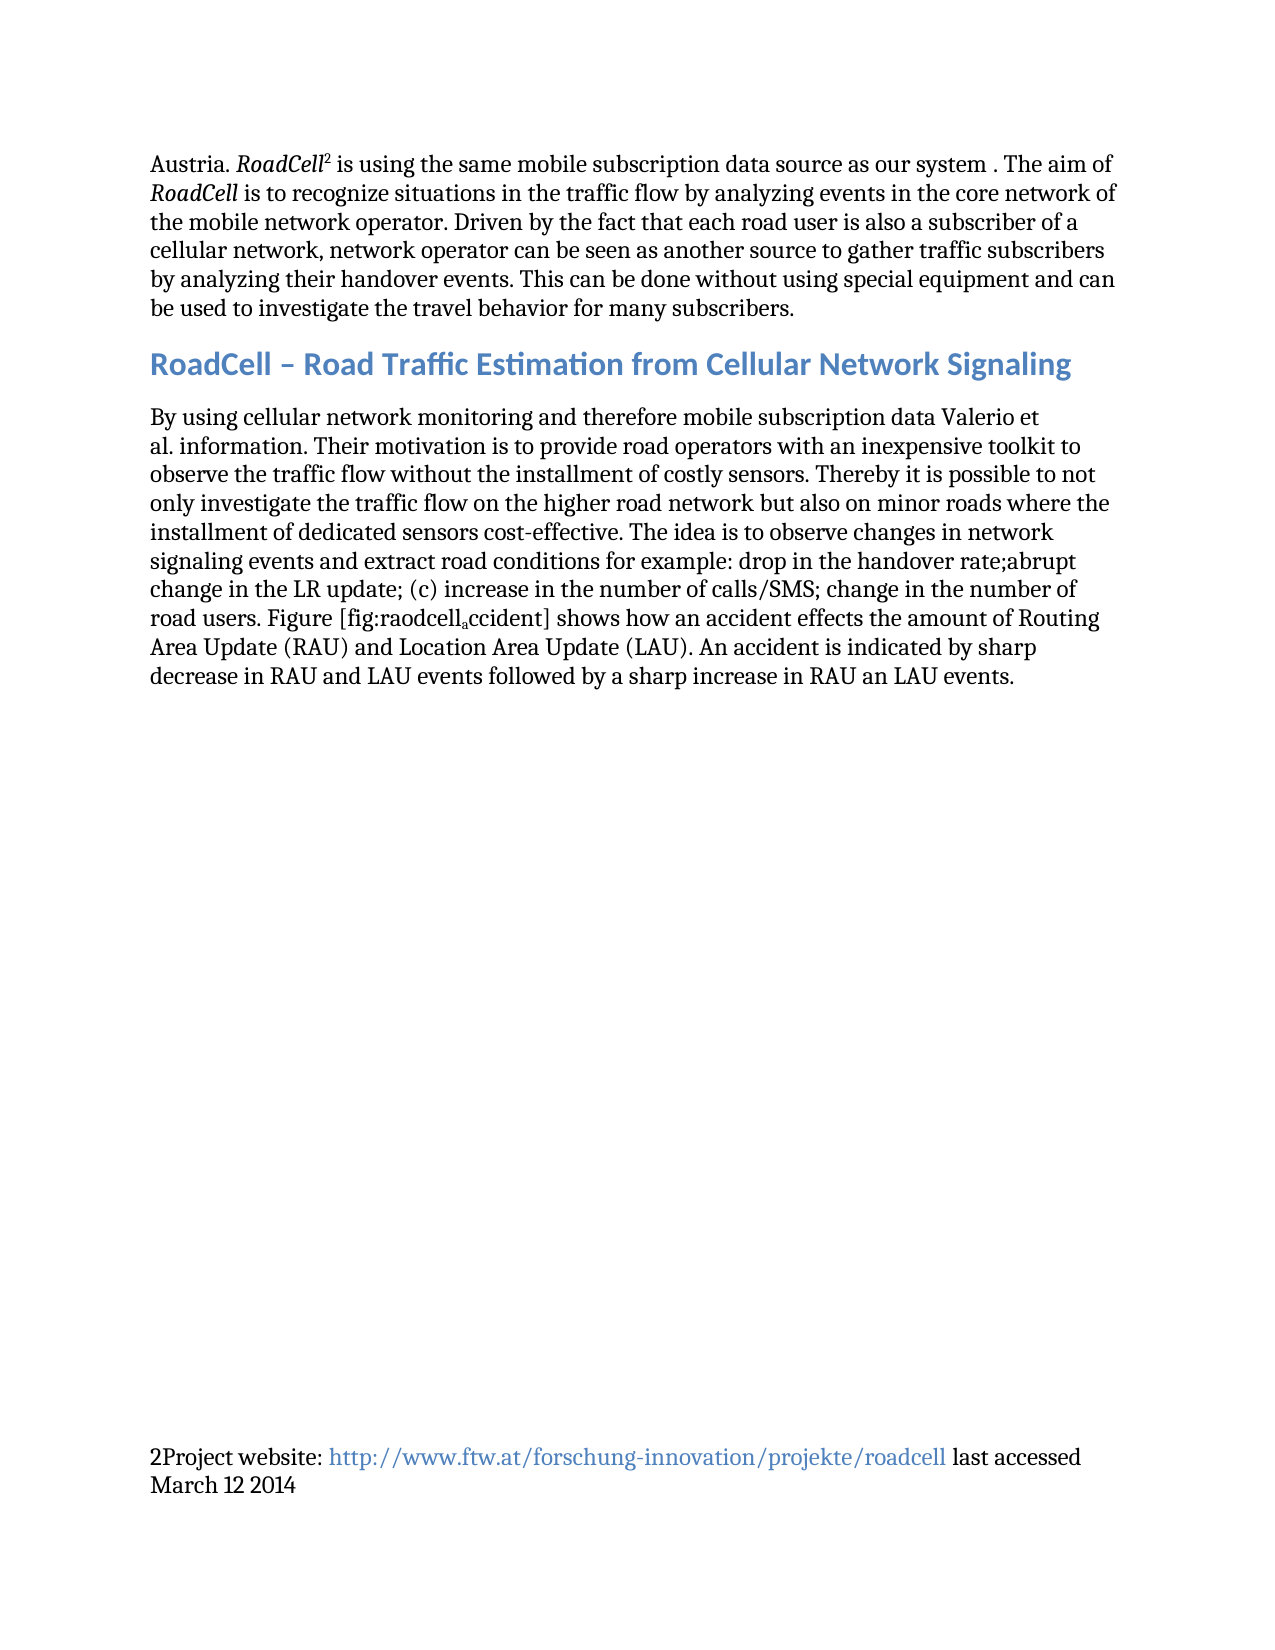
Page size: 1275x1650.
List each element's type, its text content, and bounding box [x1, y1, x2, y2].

subtitle RoadCell – Road Traffic Estimation from Cellular Network Signaling [150, 343, 1125, 384]
text By using cellular network monitoring and therefore mobile subscription data Valerio et al. information. Their motivation is to provide road operators with an inexpensive toolkit to observe the traffic flow without the installment of costly sensors. Thereby it is possible to not only investigate the traffic flow on the higher road network but also on minor roads where the installment of dedicated sensors cost-effective. The idea is to observe changes in network signaling events and extract road conditions for example: drop in the handover rate;abrupt change in the LR update; (c) increase in the number of calls/SMS; change in the number of road users. Figure [fig:raodcellaccident] shows how an accident effects the amount of Routing Area Update (RAU) and Location Area Update (LAU). An accident is indicated by sharp decrease in RAU and LAU events followed by a sharp increase in RAU an LAU events. [150, 403, 1125, 690]
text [150, 150, 1125, 322]
